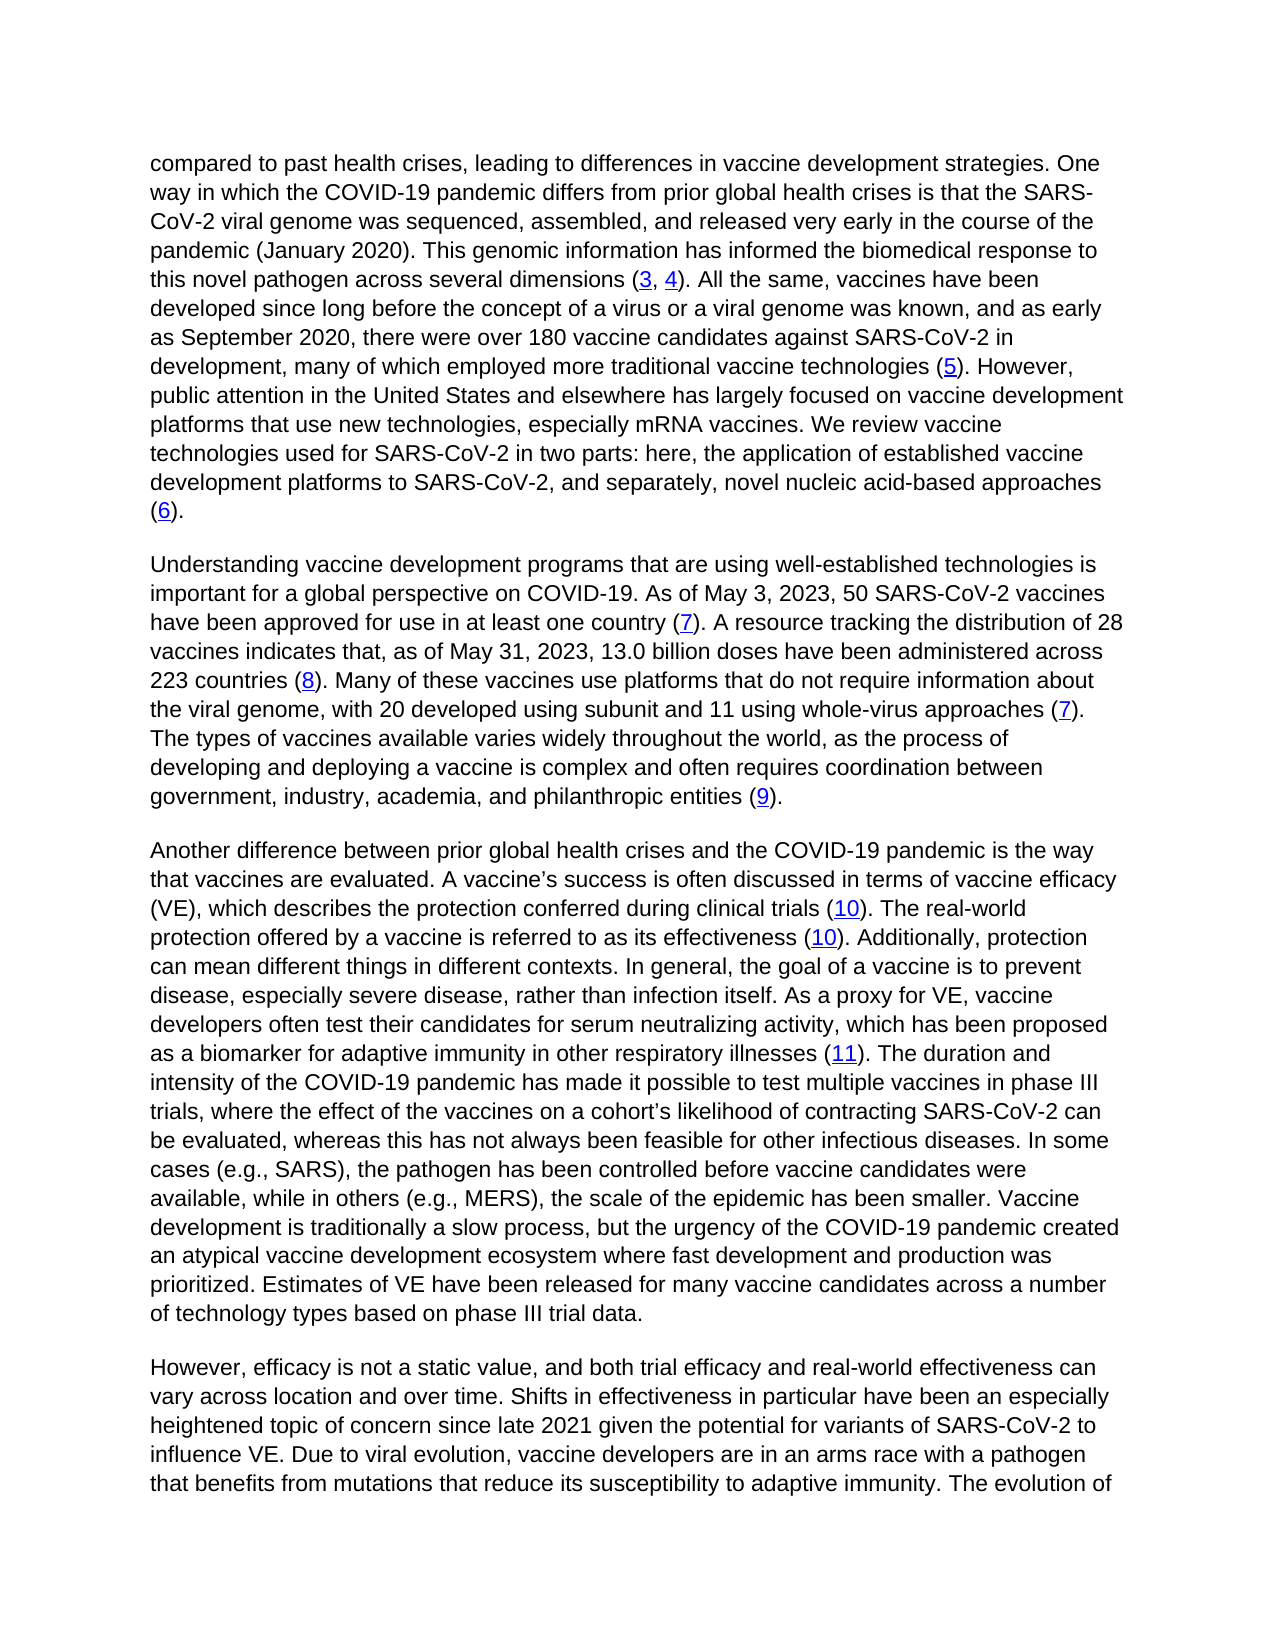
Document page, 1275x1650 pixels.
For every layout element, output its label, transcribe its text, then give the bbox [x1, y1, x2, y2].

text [150, 1354, 1125, 1497]
text Another difference between prior global health crises and the COVID-19 pandemic is the way that vaccines are evaluated. A vaccine’s success is often discussed in terms of vaccine efficacy (VE), which describes the protection conferred during clinical trials (10). The real-world protection offered by a vaccine is referred to as its effectiveness (10). Additionally, protection can mean different things in different contexts. In general, the goal of a vaccine is to prevent disease, especially severe disease, rather than infection itself. As a proxy for VE, vaccine developers often test their candidates for serum neutralizing activity, which has been proposed as a biomarker for adaptive immunity in other respiratory illnesses (11). The duration and intensity of the COVID-19 pandemic has made it possible to test multiple vaccines in phase III trials, where the effect of the vaccines on a cohort’s likelihood of contracting SARS-CoV-2 can be evaluated, whereas this has not always been feasible for other infectious diseases. In some cases (e.g., SARS), the pathogen has been controlled before vaccine candidates were available, while in others (e.g., MERS), the scale of the epidemic has been smaller. Vaccine development is traditionally a slow process, but the urgency of the COVID-19 pandemic created an atypical vaccine development ecosystem where fast development and production was prioritized. Estimates of VE have been released for many vaccine candidates across a number of technology types based on phase III trial data. [150, 837, 1125, 1327]
text Understanding vaccine development programs that are using well-established technologies is important for a global perspective on COVID-19. As of May 3, 2023, 50 SARS-CoV-2 vaccines have been approved for use in at least one country (7). A resource tracking the distribution of 28 vaccines indicates that, as of May 31, 2023, 13.0 billion doses have been administered across 223 countries (8). Many of these vaccines use platforms that do not require information about the viral genome, with 20 developed using subunit and 11 using whole-virus approaches (7). The types of vaccines available varies widely throughout the world, as the process of developing and deploying a vaccine is complex and often requires coordination between government, industry, academia, and philanthropic entities (9). [150, 551, 1125, 809]
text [150, 150, 1125, 524]
